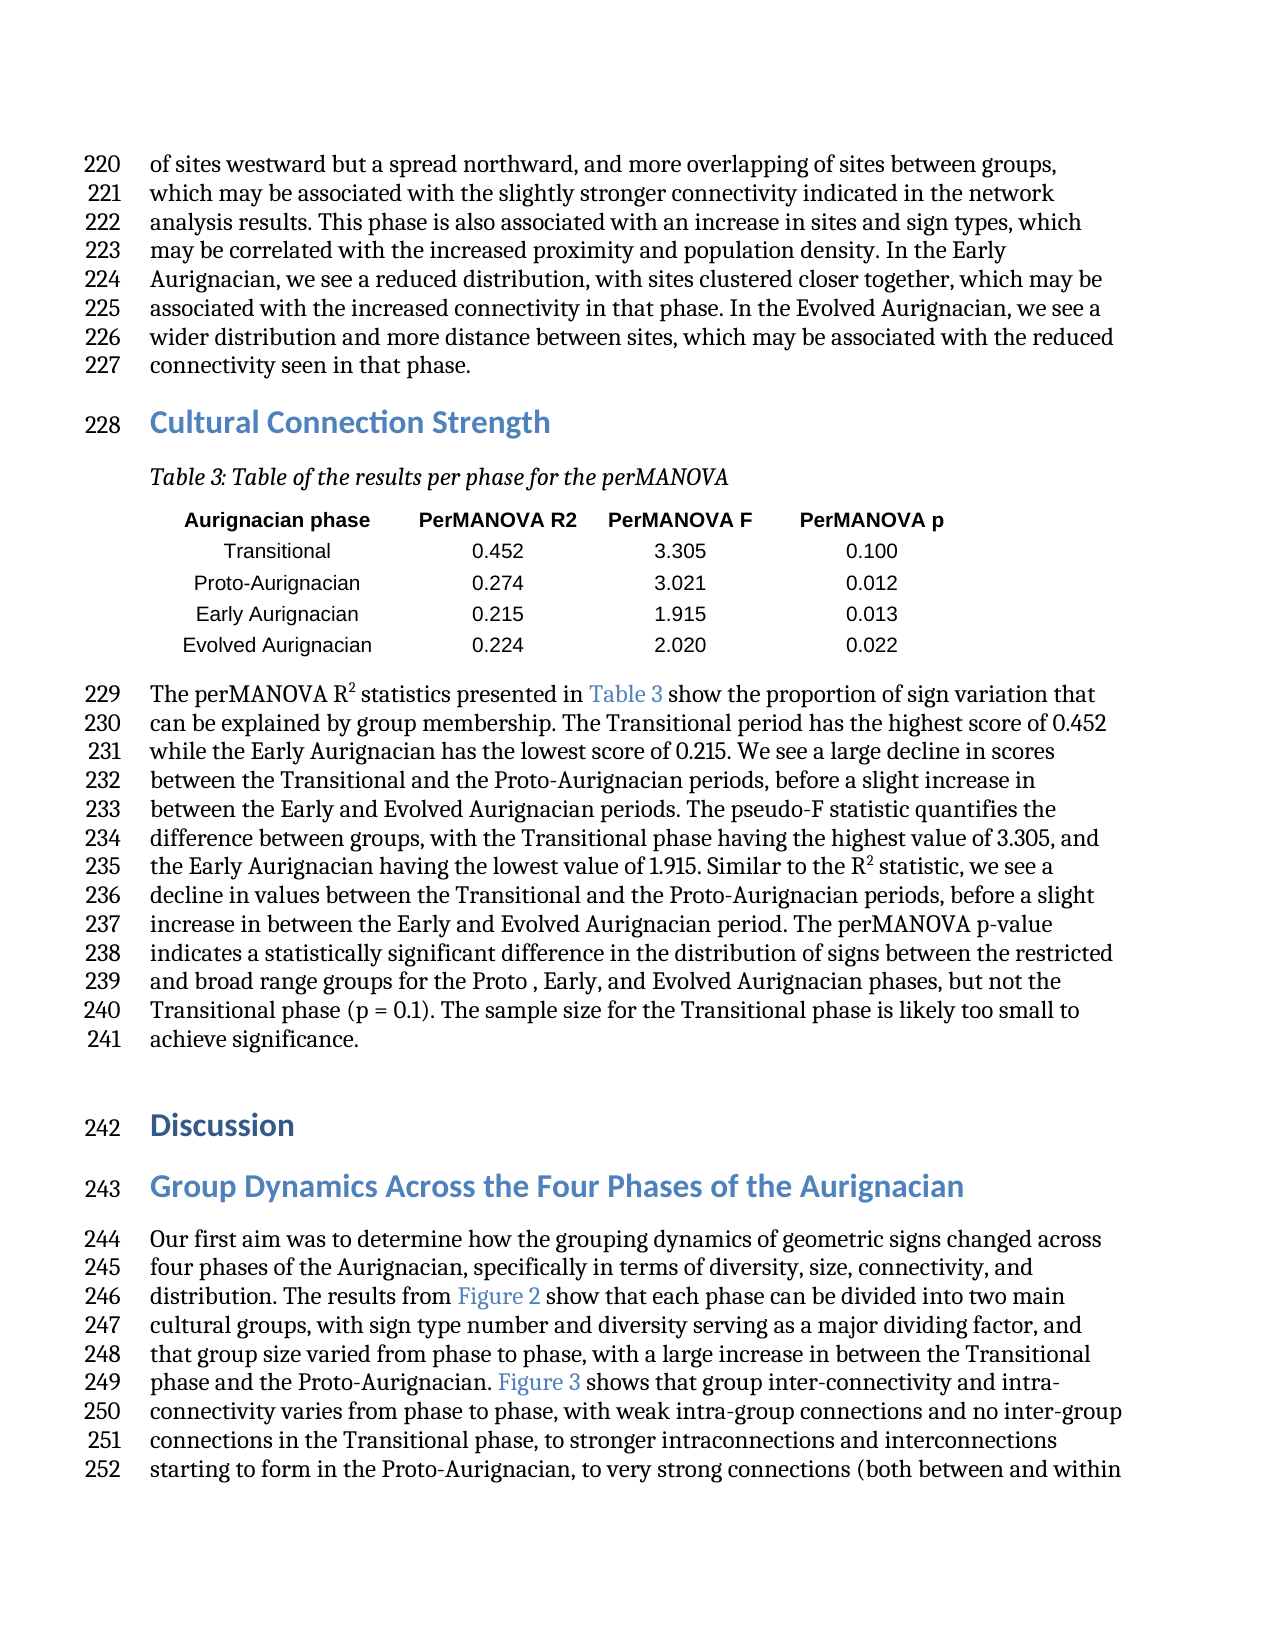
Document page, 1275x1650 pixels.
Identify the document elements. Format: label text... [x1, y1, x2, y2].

subtitle Cultural Connection Strength [150, 401, 1125, 442]
text The perMANOVA R2 statistics presented in Table 3 show the proportion of sign variation that can be explained by group membership. The Transitional period has the highest score of 0.452 while the Early Aurignacian has the lowest score of 0.215. We see a large decline in scores between the Transitional and the Proto-Aurignacian periods, before a slight increase in between the Early and Evolved Aurignacian periods. The pseudo-F statistic quantifies the difference between groups, with the Transitional phase having the highest value of 3.305, and the Early Aurignacian having the lowest value of 1.915. Similar to the R2 statistic, we see a decline in values between the Transitional and the Proto-Aurignacian periods, before a slight increase in between the Early and Evolved Aurignacian period. The perMANOVA p-value indicates a statistically significant difference in the distribution of signs between the restricted and broad range groups for the Proto , Early, and Evolved Aurignacian phases, but not the Transitional phase (p = 0.1). The sample size for the Transitional phase is likely too small to achieve significance. [150, 680, 1125, 1053]
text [150, 150, 1125, 380]
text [150, 1224, 1125, 1483]
subtitle Group Dynamics Across the Four Phases of the Aurignacian [150, 1165, 1125, 1206]
table_header Table 3: Table of the results per phase for the perMANOVA [139, 442, 1114, 661]
subtitle Discussion [150, 1103, 1125, 1144]
